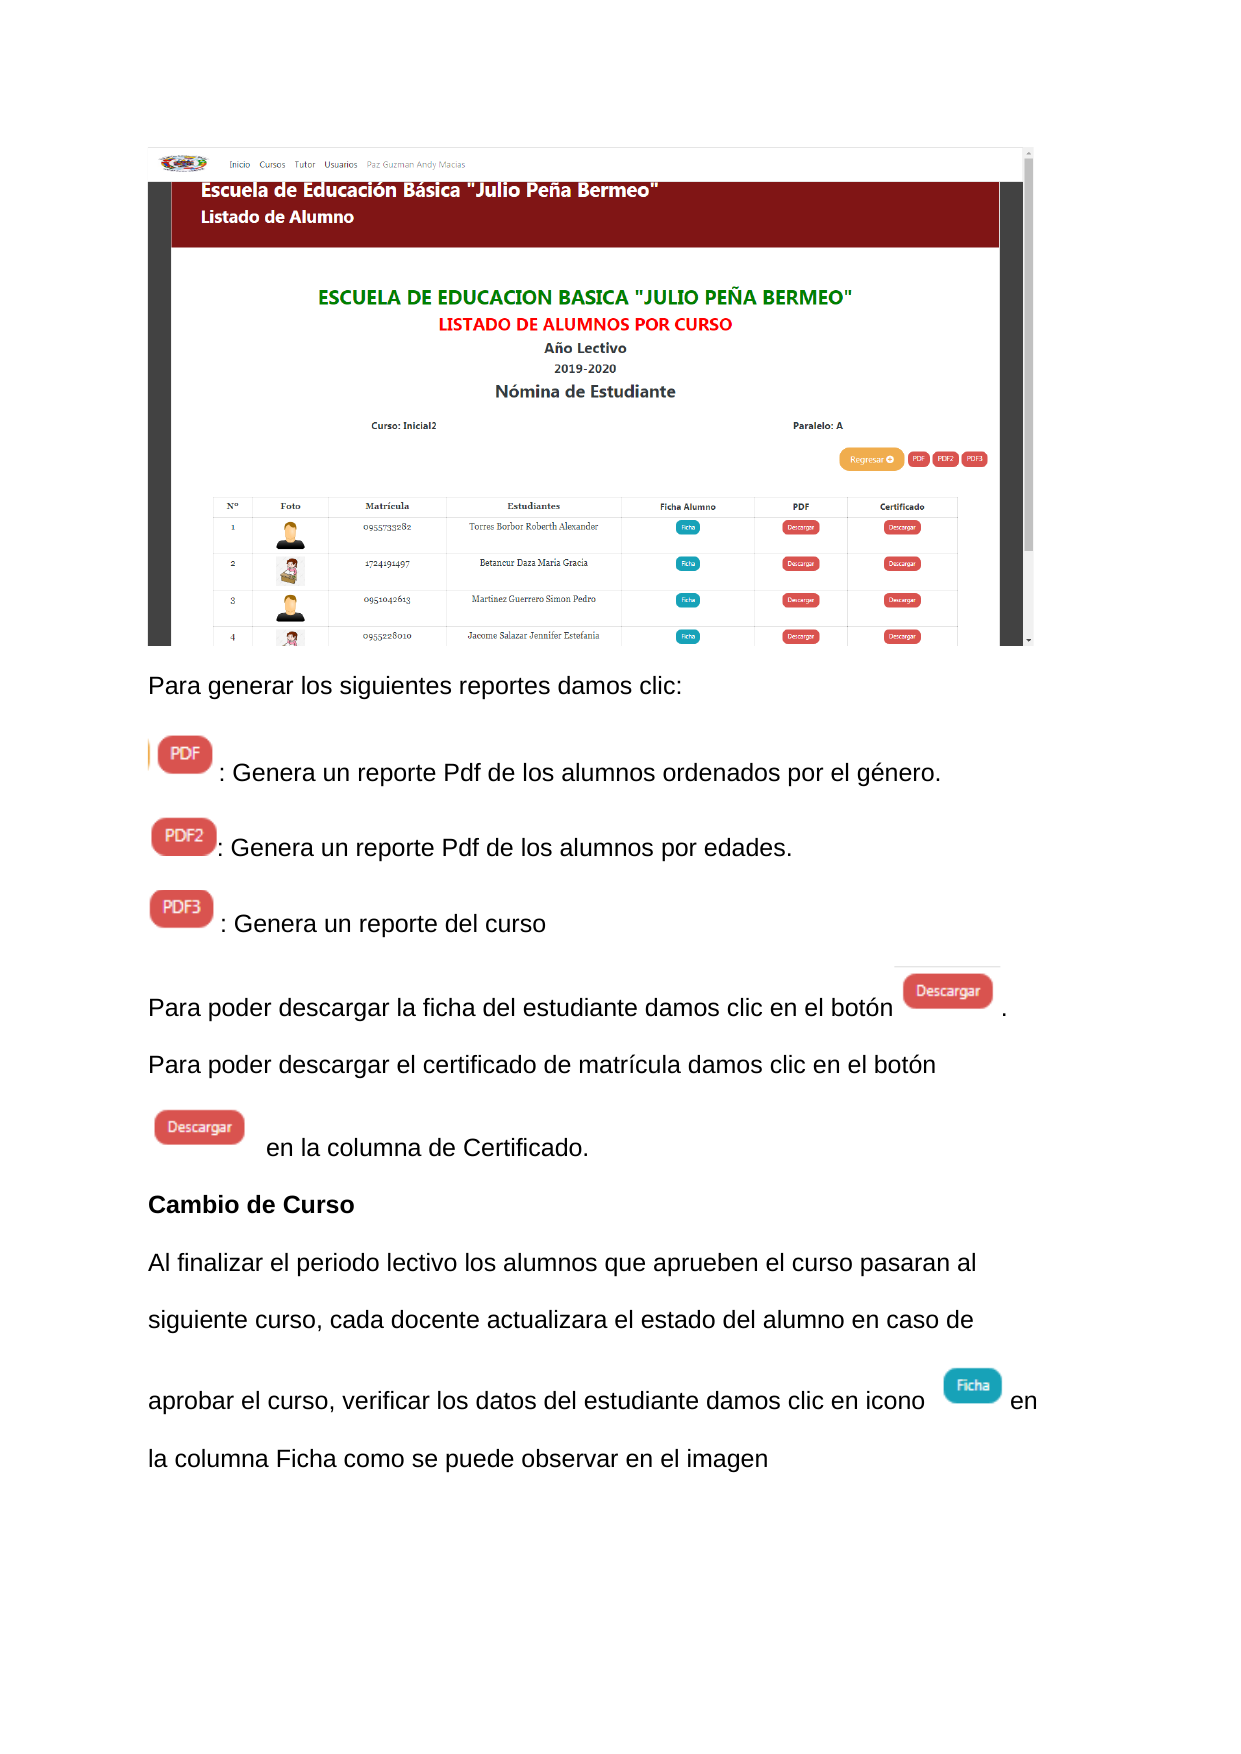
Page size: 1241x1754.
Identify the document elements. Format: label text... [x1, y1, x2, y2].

picture [147, 1104, 259, 1156]
text : Genera un reporte Pdf de los alumnos ordenados por el género. [148, 728, 1049, 787]
picture [147, 890, 220, 933]
text Para poder descargar la ficha del estudiante damos clic en el botón. [148, 966, 1049, 1022]
text : Genera un reporte Pdf de los alumnos por edades. [148, 815, 1049, 861]
picture [147, 728, 219, 782]
text Para generar los siguientes reportes damos clic: [148, 671, 1049, 699]
text Para poder descargar el certificado de matrícula damos clic en el botón en la columna de Certificado. [148, 1050, 1049, 1161]
text : Genera un reporte del curso [148, 890, 1049, 937]
picture [894, 966, 1001, 1017]
picture [147, 147, 1034, 646]
picture [933, 1362, 1010, 1410]
picture [147, 815, 217, 856]
text Al finalizar el periodo lectivo los alumnos que aprueben el curso pasaran al siguiente curso, cada docente actualizara el estado del alumno en caso de aprobar el curso, verificar los datos del estudiante damos clic en icono en la columna Ficha como se puede observar en el imagen [148, 1248, 1049, 1472]
text Cambio de Curso [148, 1190, 1049, 1219]
